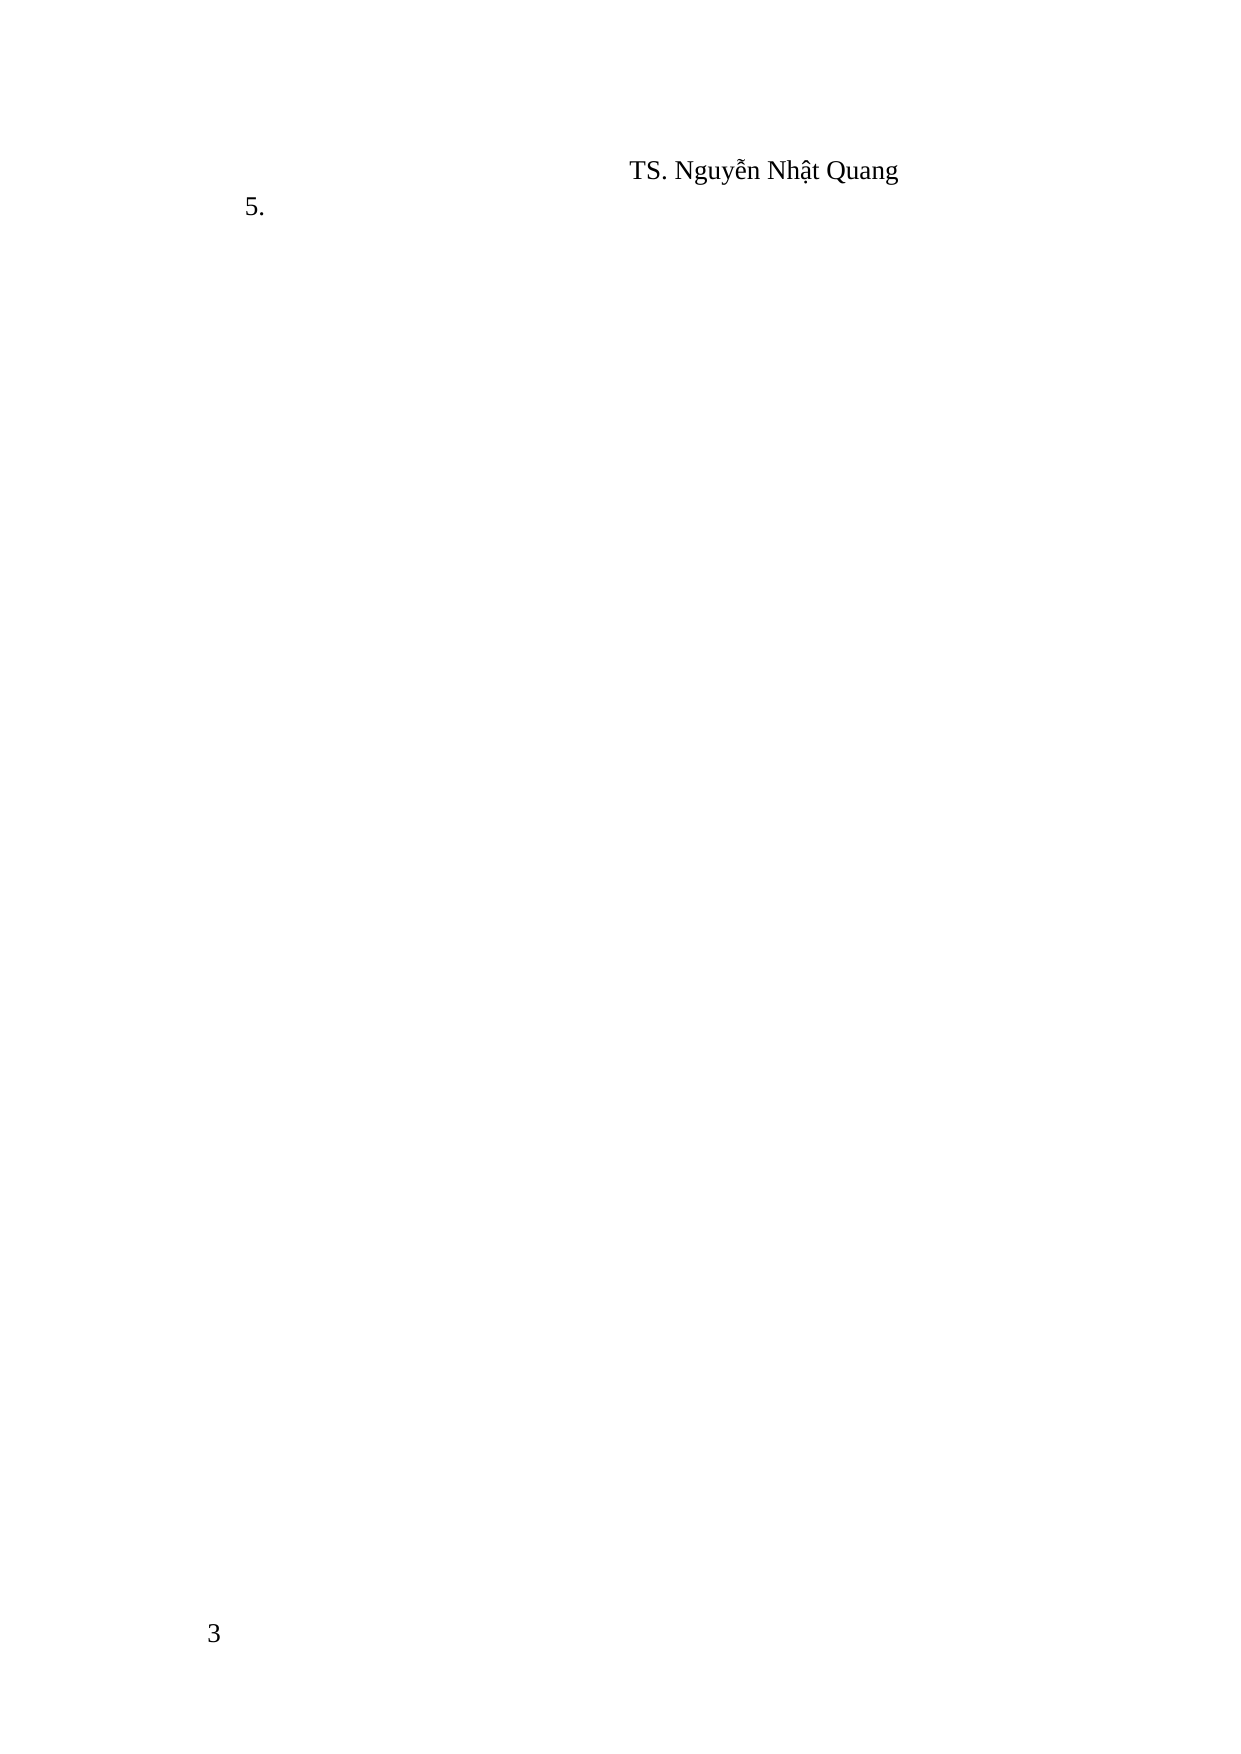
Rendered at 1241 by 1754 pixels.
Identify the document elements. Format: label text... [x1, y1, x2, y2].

text TS. Nguyễn Nhật Quang [207, 154, 1093, 185]
